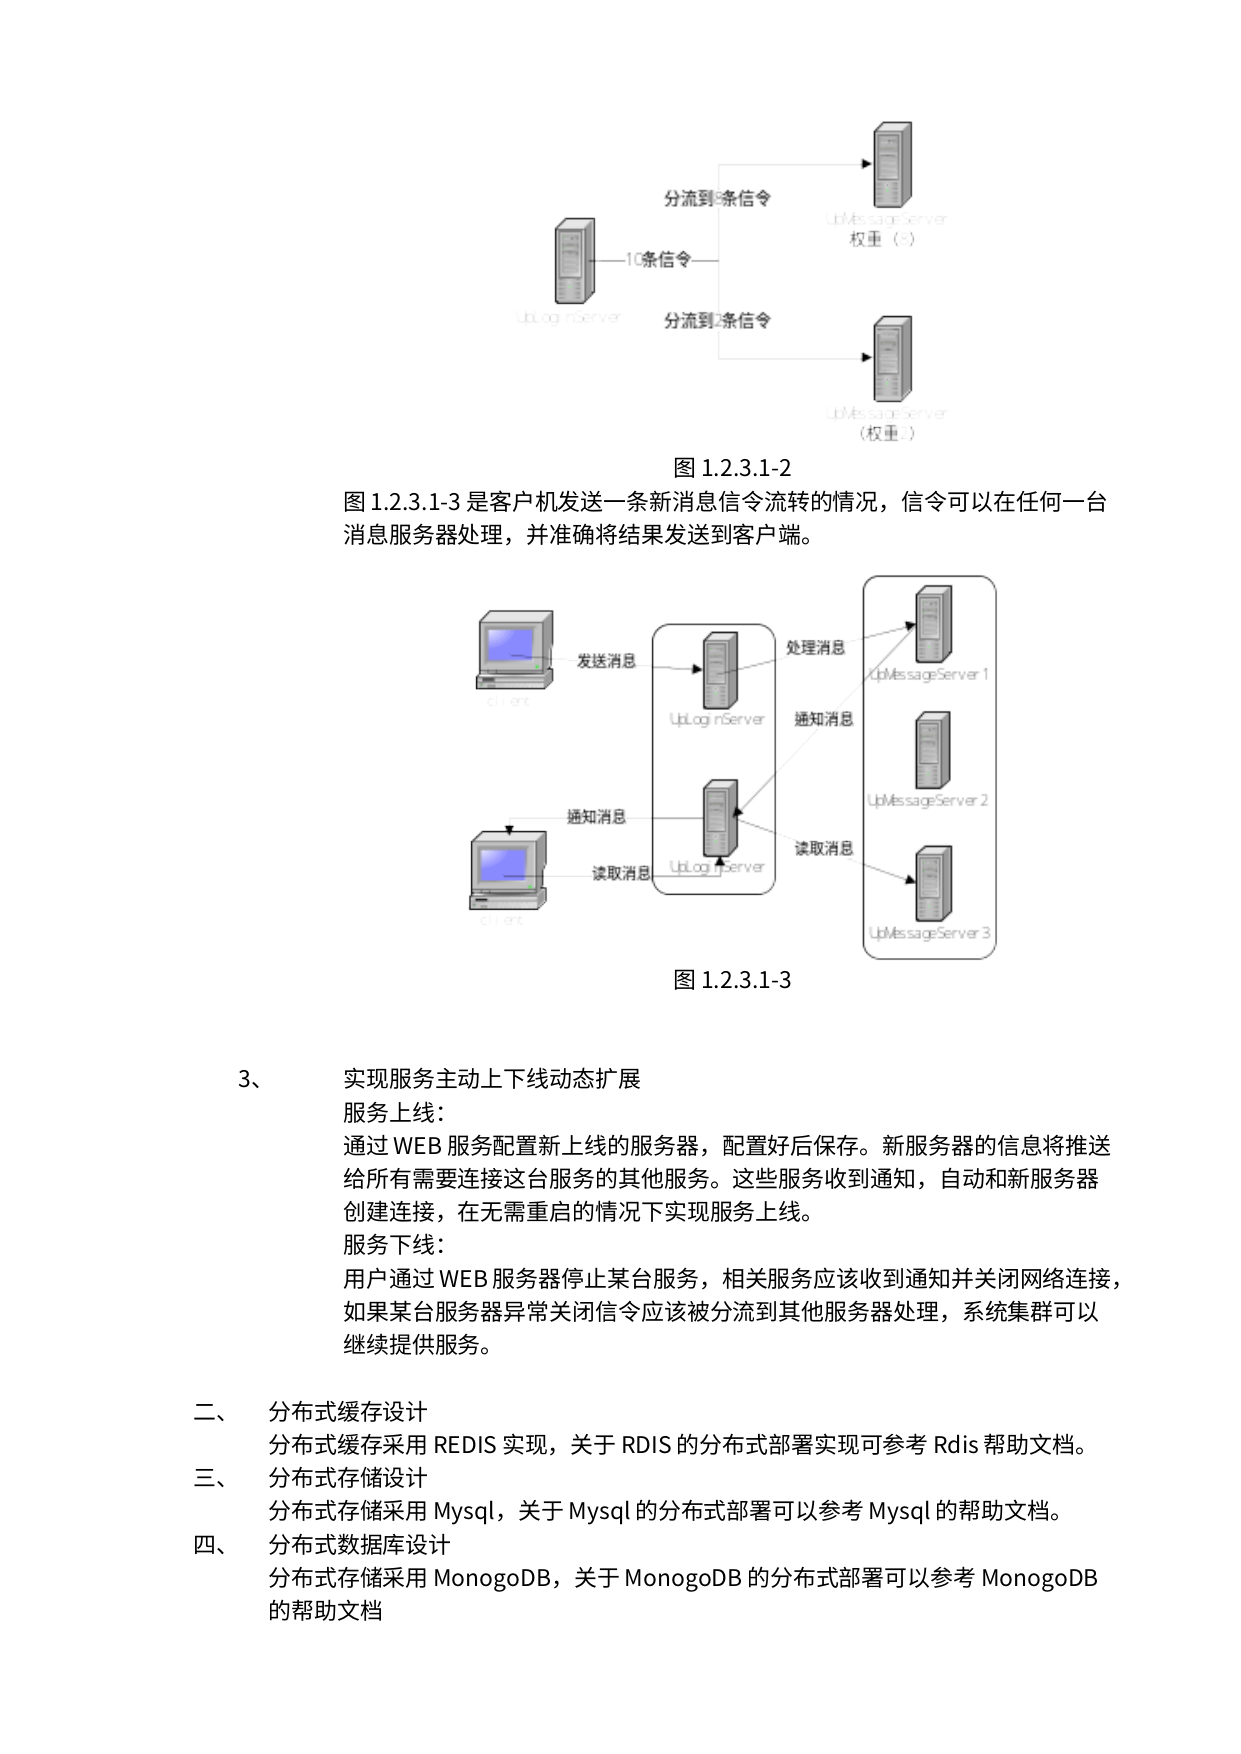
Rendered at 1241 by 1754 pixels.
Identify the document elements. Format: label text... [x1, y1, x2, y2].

list 图1.2.3.1-2 [343, 450, 1122, 483]
text 用户通过WEB服务器停止某台服务，相关服务应该收到通知并关闭网络连接，如果某台服务器异常关闭信令应该被分流到其他服务器处理，系统集群可以继续提供服务。 [343, 1261, 1122, 1360]
list 实现服务主动上下线动态扩展 [238, 1061, 1122, 1094]
list 图1.2.3.1-3 [343, 962, 1122, 995]
text 服务上线： [343, 1094, 1122, 1128]
list 分布式缓存设计 [193, 1393, 1122, 1427]
list 分布式存储设计 [193, 1460, 1122, 1493]
list 分布式存储采用MonogoDB，关于MonogoDB的分布式部署可以参考MonogoDB的帮助文档 [268, 1560, 1122, 1626]
text 分布式缓存采用REDIS实现，关于RDIS的分布式部署实现可参考Rdis帮助文档。 [268, 1427, 1122, 1460]
list 分布式存储采用Mysql，关于Mysql的分布式部署可以参考Mysql的帮助文档。 [268, 1493, 1122, 1526]
text 通过WEB服务配置新上线的服务器，配置好后保存。新服务器的信息将推送给所有需要连接这台服务的其他服务。这些服务收到通知，自动和新服务器创建连接，在无需重启的情况下实现服务上线。 [343, 1128, 1122, 1227]
list 图1.2.3.1-3是客户机发送一条新消息信令流转的情况，信令可以在任何一台消息服务器处理，并准确将结果发送到客户端。 [343, 483, 1122, 550]
list 分布式数据库设计 [193, 1526, 1122, 1560]
text 服务下线： [343, 1227, 1122, 1261]
